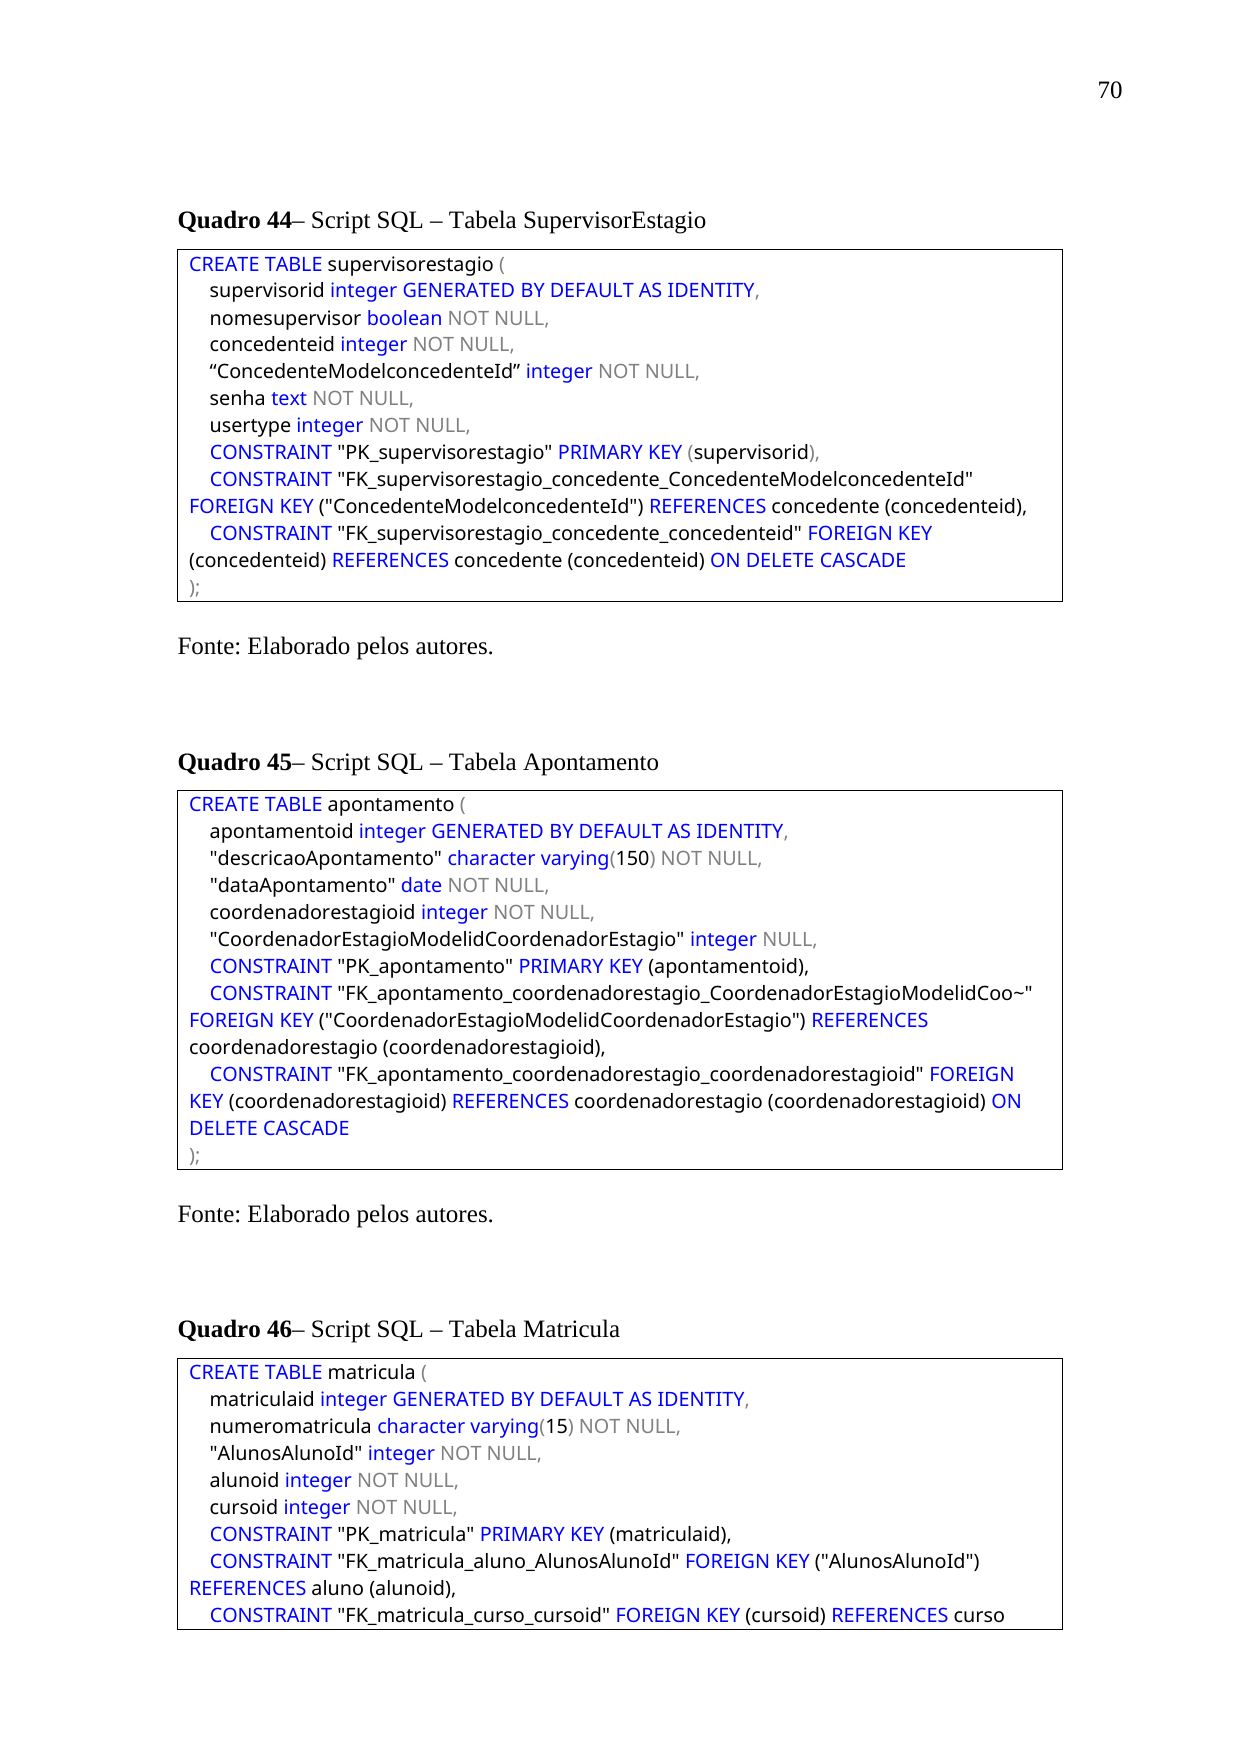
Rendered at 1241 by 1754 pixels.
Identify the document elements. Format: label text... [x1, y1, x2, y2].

text Quadro 44– Script SQL – Tabela SupervisorEstagio [177, 206, 1122, 234]
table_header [178, 1359, 1062, 1628]
text Fonte: Elaborado pelos autores. [177, 1199, 1122, 1227]
table_header CREATE TABLE apontamento ( apontamentoid integer GENERATED BY DEFAULT AS IDENTITY, "descricaoApontamento" character varying(150) NOT NULL, "dataApontamento" date NOT NULL, coordenadorestagioid integer NOT NULL, "CoordenadorEstagioModelidCoordenadorEstagio" integer NULL, CONSTRAINT "PK_apontamento" PRIMARY KEY (apontamentoid), CONSTRAINT "FK_apontamento_coordenadorestagio_CoordenadorEstagioModelidCoo~" FOREIGN KEY ("CoordenadorEstagioModelidCoordenadorEstagio") REFERENCES coordenadorestagio (coordenadorestagioid), CONSTRAINT "FK_apontamento_coordenadorestagio_coordenadorestagioid" FOREIGN KEY (coordenadorestagioid) REFERENCES coordenadorestagio (coordenadorestagioid) ON DELETE CASCADE ); [178, 791, 1062, 1168]
text Quadro 46– Script SQL – Tabela Matricula [177, 1314, 1122, 1343]
text Quadro 45– Script SQL – Tabela Apontamento [177, 747, 1122, 775]
table_header CREATE TABLE supervisorestagio ( supervisorid integer GENERATED BY DEFAULT AS IDENTITY, nomesupervisor boolean NOT NULL, concedenteid integer NOT NULL, “ConcedenteModelconcedenteId” integer NOT NULL, senha text NOT NULL, usertype integer NOT NULL, CONSTRAINT "PK_supervisorestagio" PRIMARY KEY (supervisorid), CONSTRAINT "FK_supervisorestagio_concedente_ConcedenteModelconcedenteId" FOREIGN KEY ("ConcedenteModelconcedenteId") REFERENCES concedente (concedenteid), CONSTRAINT "FK_supervisorestagio_concedente_concedenteid" FOREIGN KEY (concedenteid) REFERENCES concedente (concedenteid) ON DELETE CASCADE ); [178, 250, 1062, 601]
text Fonte: Elaborado pelos autores. [177, 631, 1122, 659]
